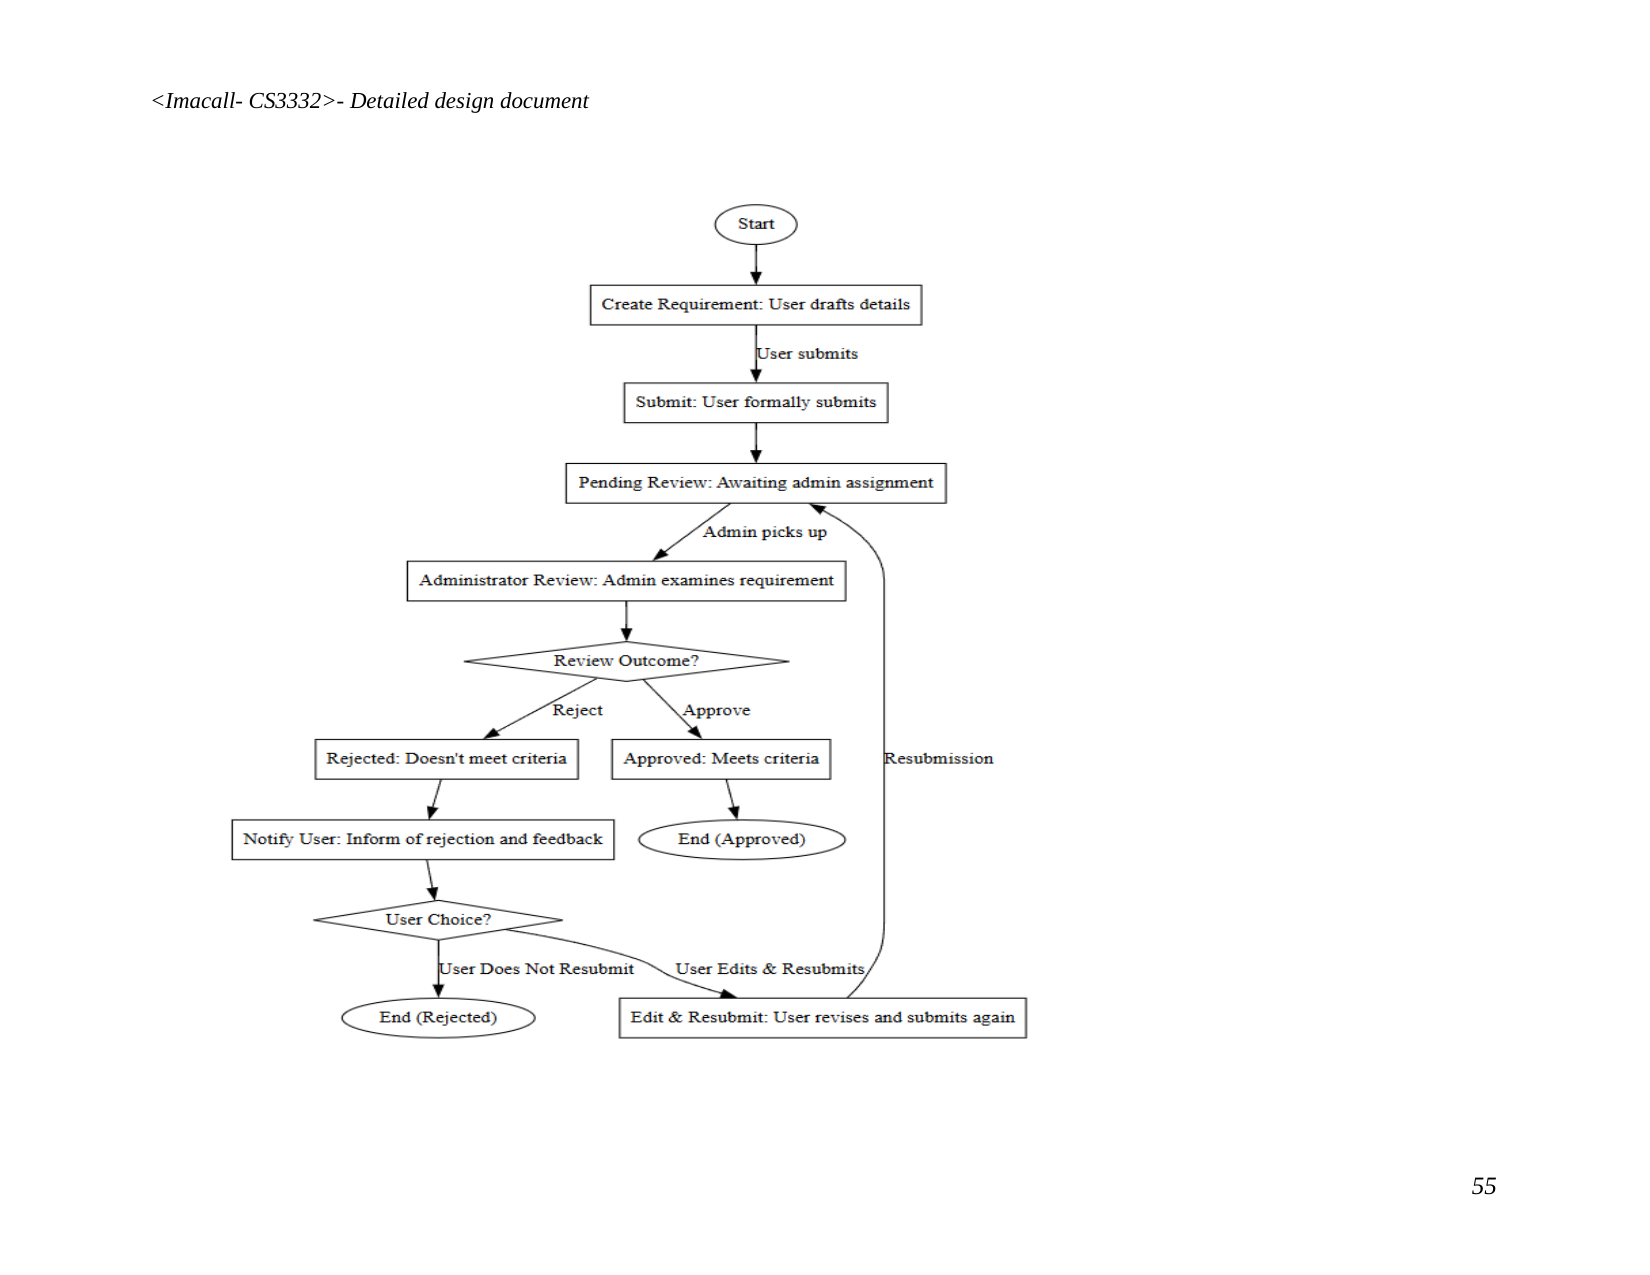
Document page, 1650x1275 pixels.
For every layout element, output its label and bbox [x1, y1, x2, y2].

picture [206, 187, 1056, 1060]
